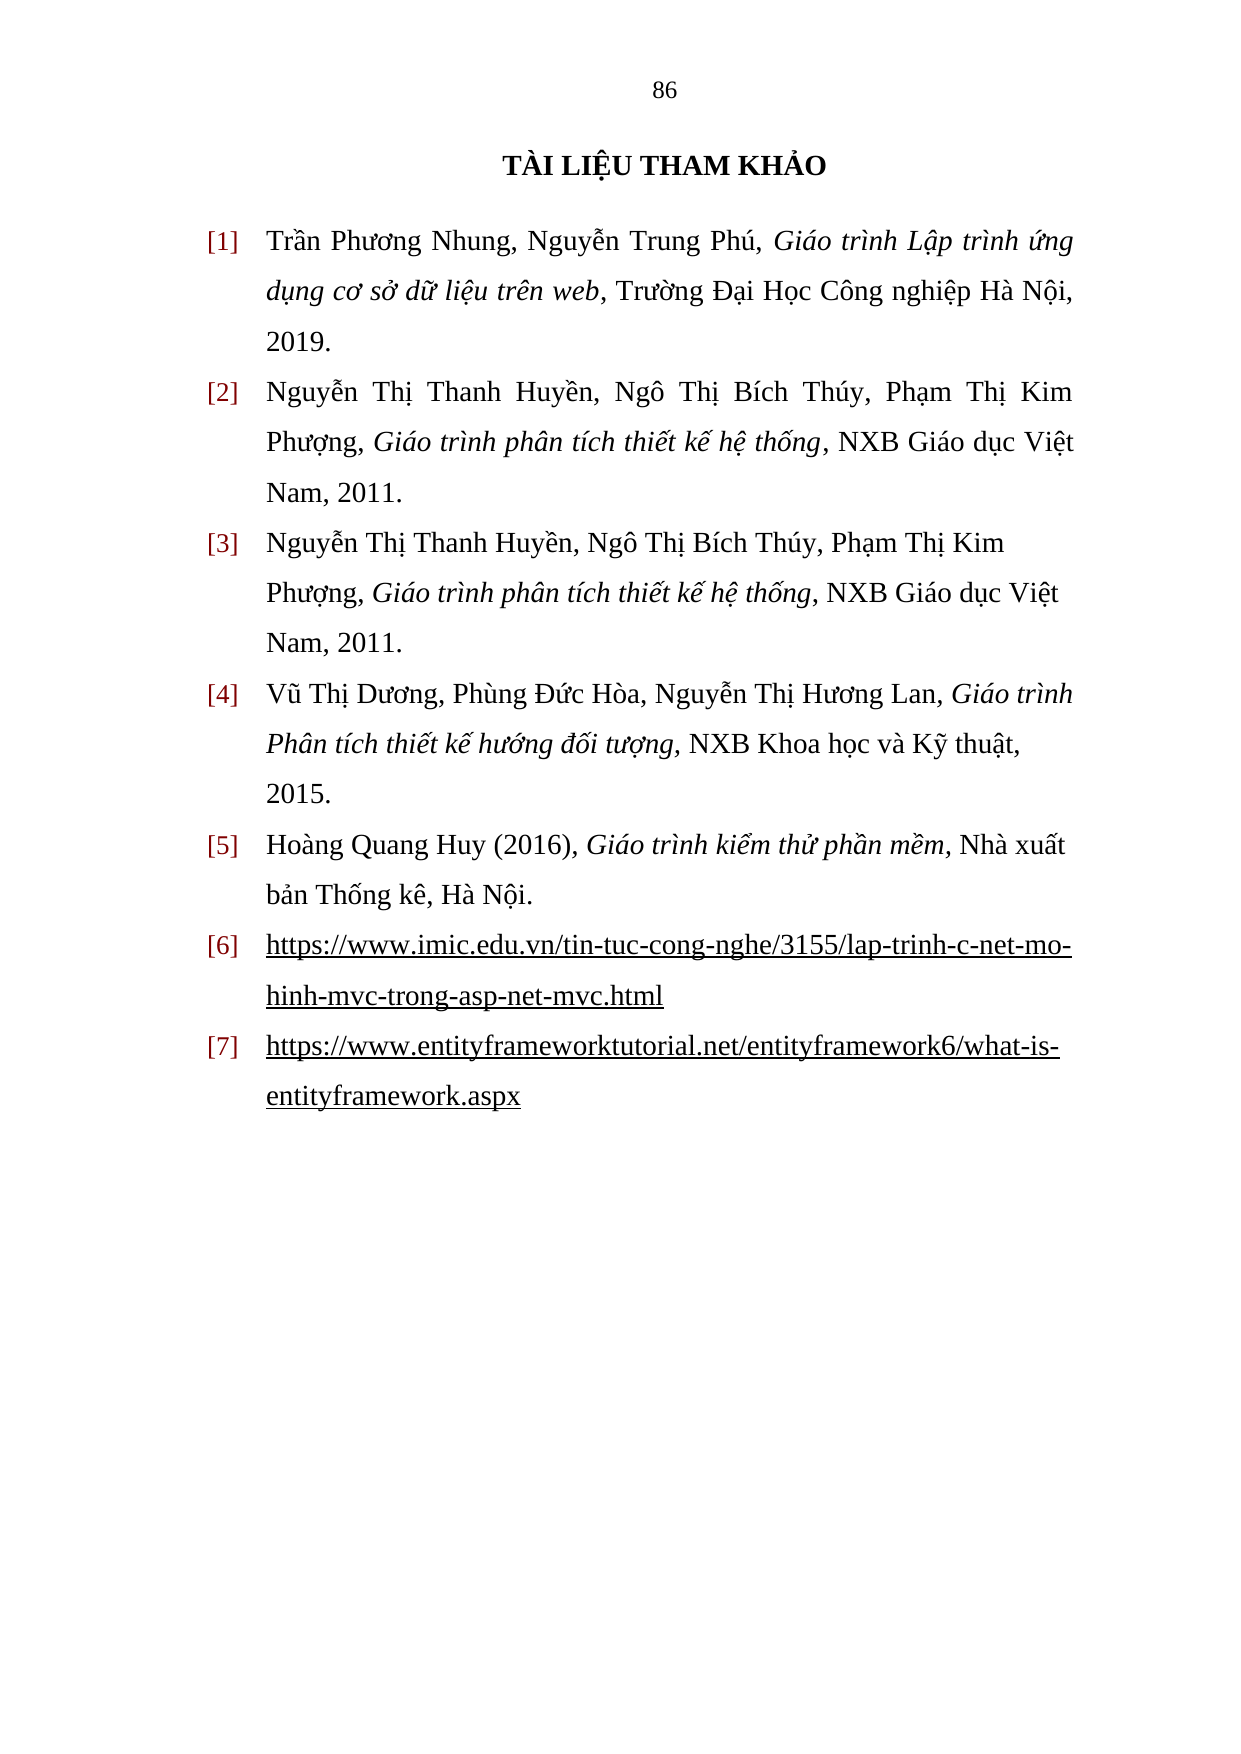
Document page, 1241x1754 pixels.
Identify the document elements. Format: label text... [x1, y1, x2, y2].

list Nguyễn Thị Thanh Huyền, Ngô Thị Bích Thúy, Phạm Thị Kim Phượng, Giáo trình phân tích thiết kế hệ thống, NXB Giáo dục Việt Nam, 2011. [207, 374, 1074, 508]
text TÀI LIỆU THAM KHẢO [207, 148, 1122, 181]
list Trần Phương Nhung, Nguyễn Trung Phú, Giáo trình Lập trình ứng dụng cơ sở dữ liệu trên web, Trường Đại Học Công nghiệp Hà Nội, 2019. [207, 223, 1074, 357]
list Nguyễn Thị Thanh Huyền, Ngô Thị Bích Thúy, Phạm Thị Kim Phượng, Giáo trình phân tích thiết kế hệ thống, NXB Giáo dục Việt Nam, 2011. [207, 525, 1074, 659]
list Vũ Thị Dương, Phùng Đức Hòa, Nguyễn Thị Hương Lan, Giáo trình Phân tích thiết kế hướng đối tượng, NXB Khoa học và Kỹ thuật, 2015. [207, 676, 1074, 810]
list https://www.entityframeworktutorial.net/entityframework6/what-is-entityframework.aspx [207, 1028, 1074, 1112]
list Hoàng Quang Huy (2016), Giáo trình kiểm thử phần mềm, Nhà xuất bản Thống kê, Hà Nội. [207, 827, 1074, 911]
list https://www.imic.edu.vn/tin-tuc-cong-nghe/3155/lap-trinh-c-net-mo-hinh-mvc-trong-asp-net-mvc.html [207, 927, 1074, 1011]
